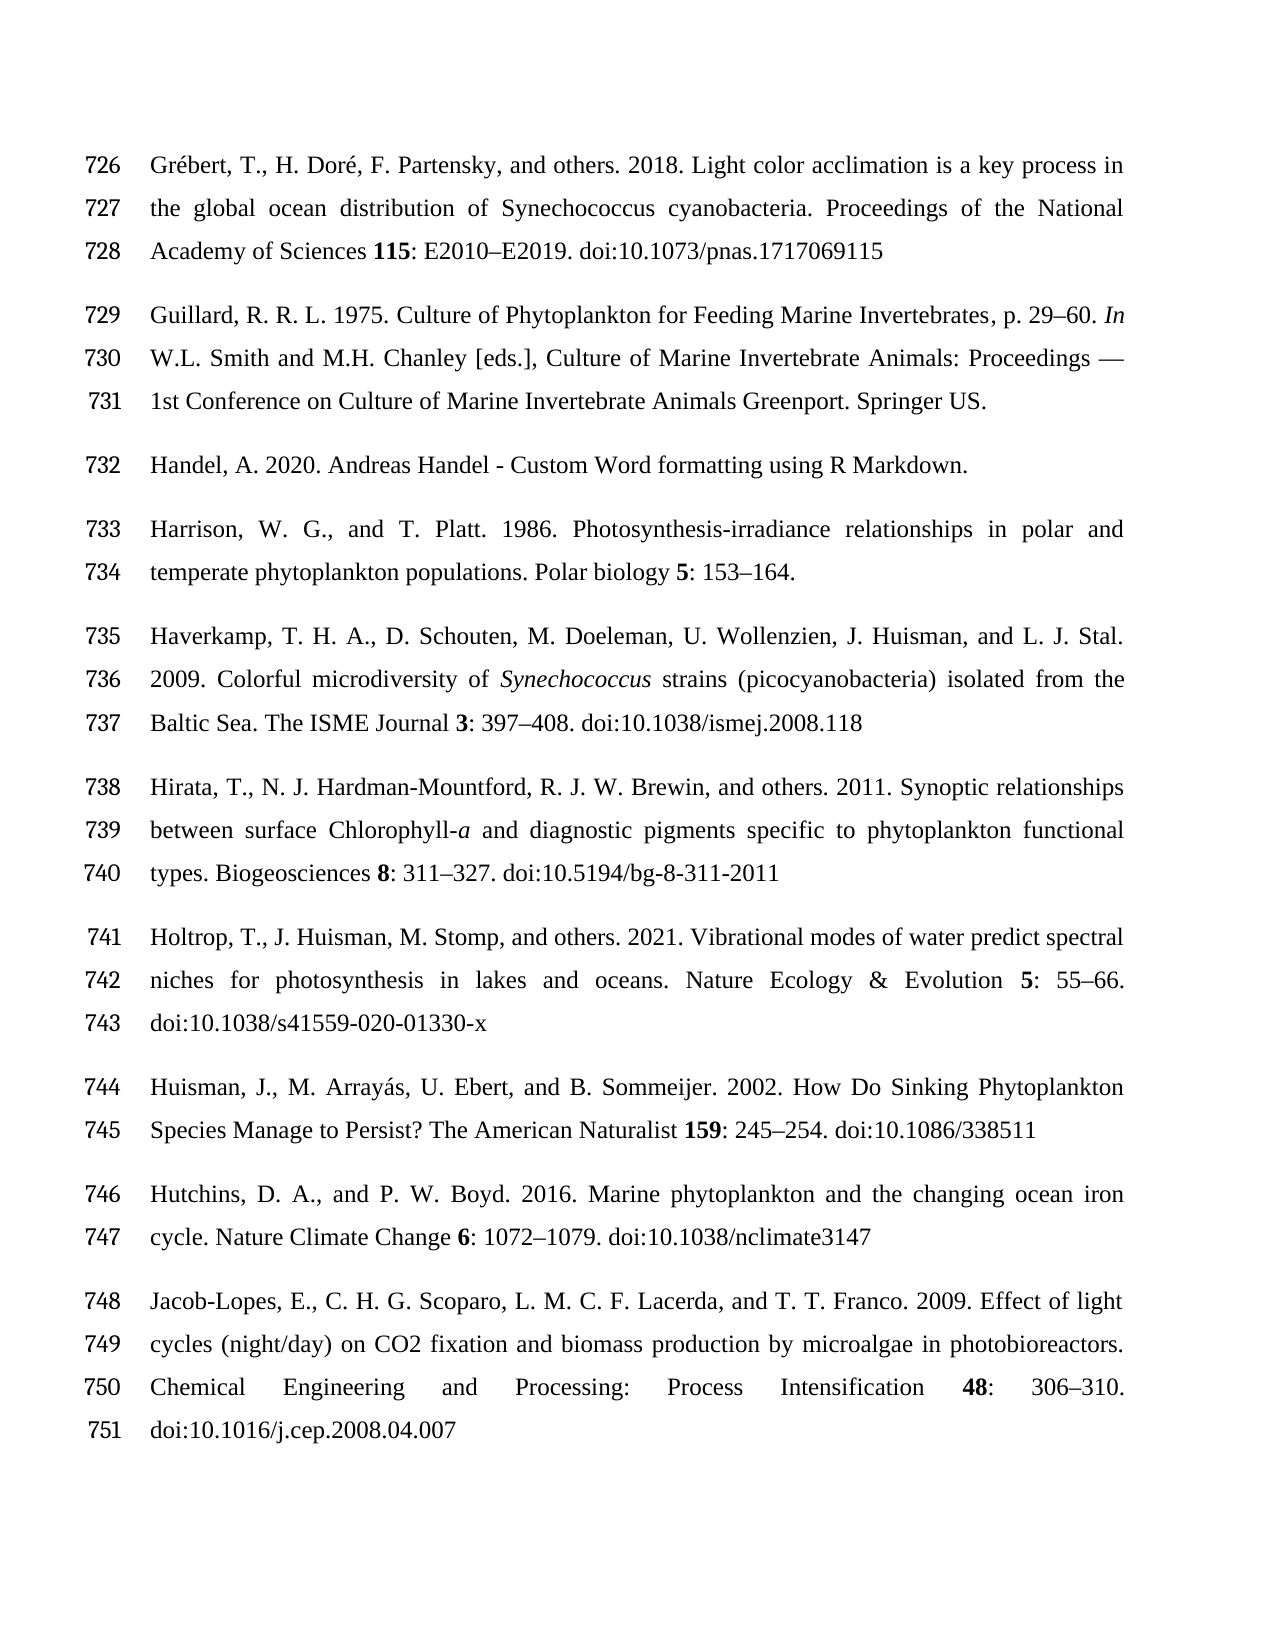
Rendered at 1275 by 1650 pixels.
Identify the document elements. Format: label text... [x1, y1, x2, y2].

text Holtrop, T., J. Huisman, M. Stomp, and others. 2021. Vibrational modes of water predict spectral niches for photosynthesis in lakes and oceans. Nature Ecology & Evolution 5: 55–66. doi:10.1038/s41559-020-01330-x [150, 922, 1125, 1037]
text Handel, A. 2020. Andreas Handel - Custom Word formatting using R Markdown. [150, 450, 1125, 479]
text Jacob-Lopes, E., C. H. G. Scoparo, L. M. C. F. Lacerda, and T. T. Franco. 2009. Effect of light cycles (night/day) on CO2 fixation and biomass production by microalgae in photobioreactors. Chemical Engineering and Processing: Process Intensification 48: 306–310. doi:10.1016/j.cep.2008.04.007 [150, 1286, 1125, 1444]
text Harrison, W. G., and T. Platt. 1986. Photosynthesis-irradiance relationships in polar and temperate phytoplankton populations. Polar biology 5: 153–164. [150, 514, 1125, 586]
text Hirata, T., N. J. Hardman-Mountford, R. J. W. Brewin, and others. 2011. Synoptic relationships between surface Chlorophyll-a and diagnostic pigments specific to phytoplankton functional types. Biogeosciences 8: 311–327. doi:10.5194/bg-8-311-2011 [150, 772, 1125, 887]
text Guillard, R. R. L. 1975. Culture of Phytoplankton for Feeding Marine Invertebrates, p. 29–60. In W.L. Smith and M.H. Chanley [eds.], Culture of Marine Invertebrate Animals: Proceedings — 1st Conference on Culture of Marine Invertebrate Animals Greenport. Springer US. [150, 300, 1125, 415]
text Hutchins, D. A., and P. W. Boyd. 2016. Marine phytoplankton and the changing ocean iron cycle. Nature Climate Change 6: 1072–1079. doi:10.1038/nclimate3147 [150, 1179, 1125, 1251]
text Haverkamp, T. H. A., D. Schouten, M. Doeleman, U. Wollenzien, J. Huisman, and L. J. Stal. 2009. Colorful microdiversity of Synechococcus strains (picocyanobacteria) isolated from the Baltic Sea. The ISME Journal 3: 397–408. doi:10.1038/ismej.2008.118 [150, 621, 1125, 736]
text Huisman, J., M. Arrayás, U. Ebert, and B. Sommeijer. 2002. How Do Sinking Phytoplankton Species Manage to Persist? The American Naturalist 159: 245–254. doi:10.1086/338511 [150, 1072, 1125, 1144]
text Grébert, T., H. Doré, F. Partensky, and others. 2018. Light color acclimation is a key process in the global ocean distribution of Synechococcus cyanobacteria. Proceedings of the National Academy of Sciences 115: E2010–E2019. doi:10.1073/pnas.1717069115 [150, 150, 1125, 265]
